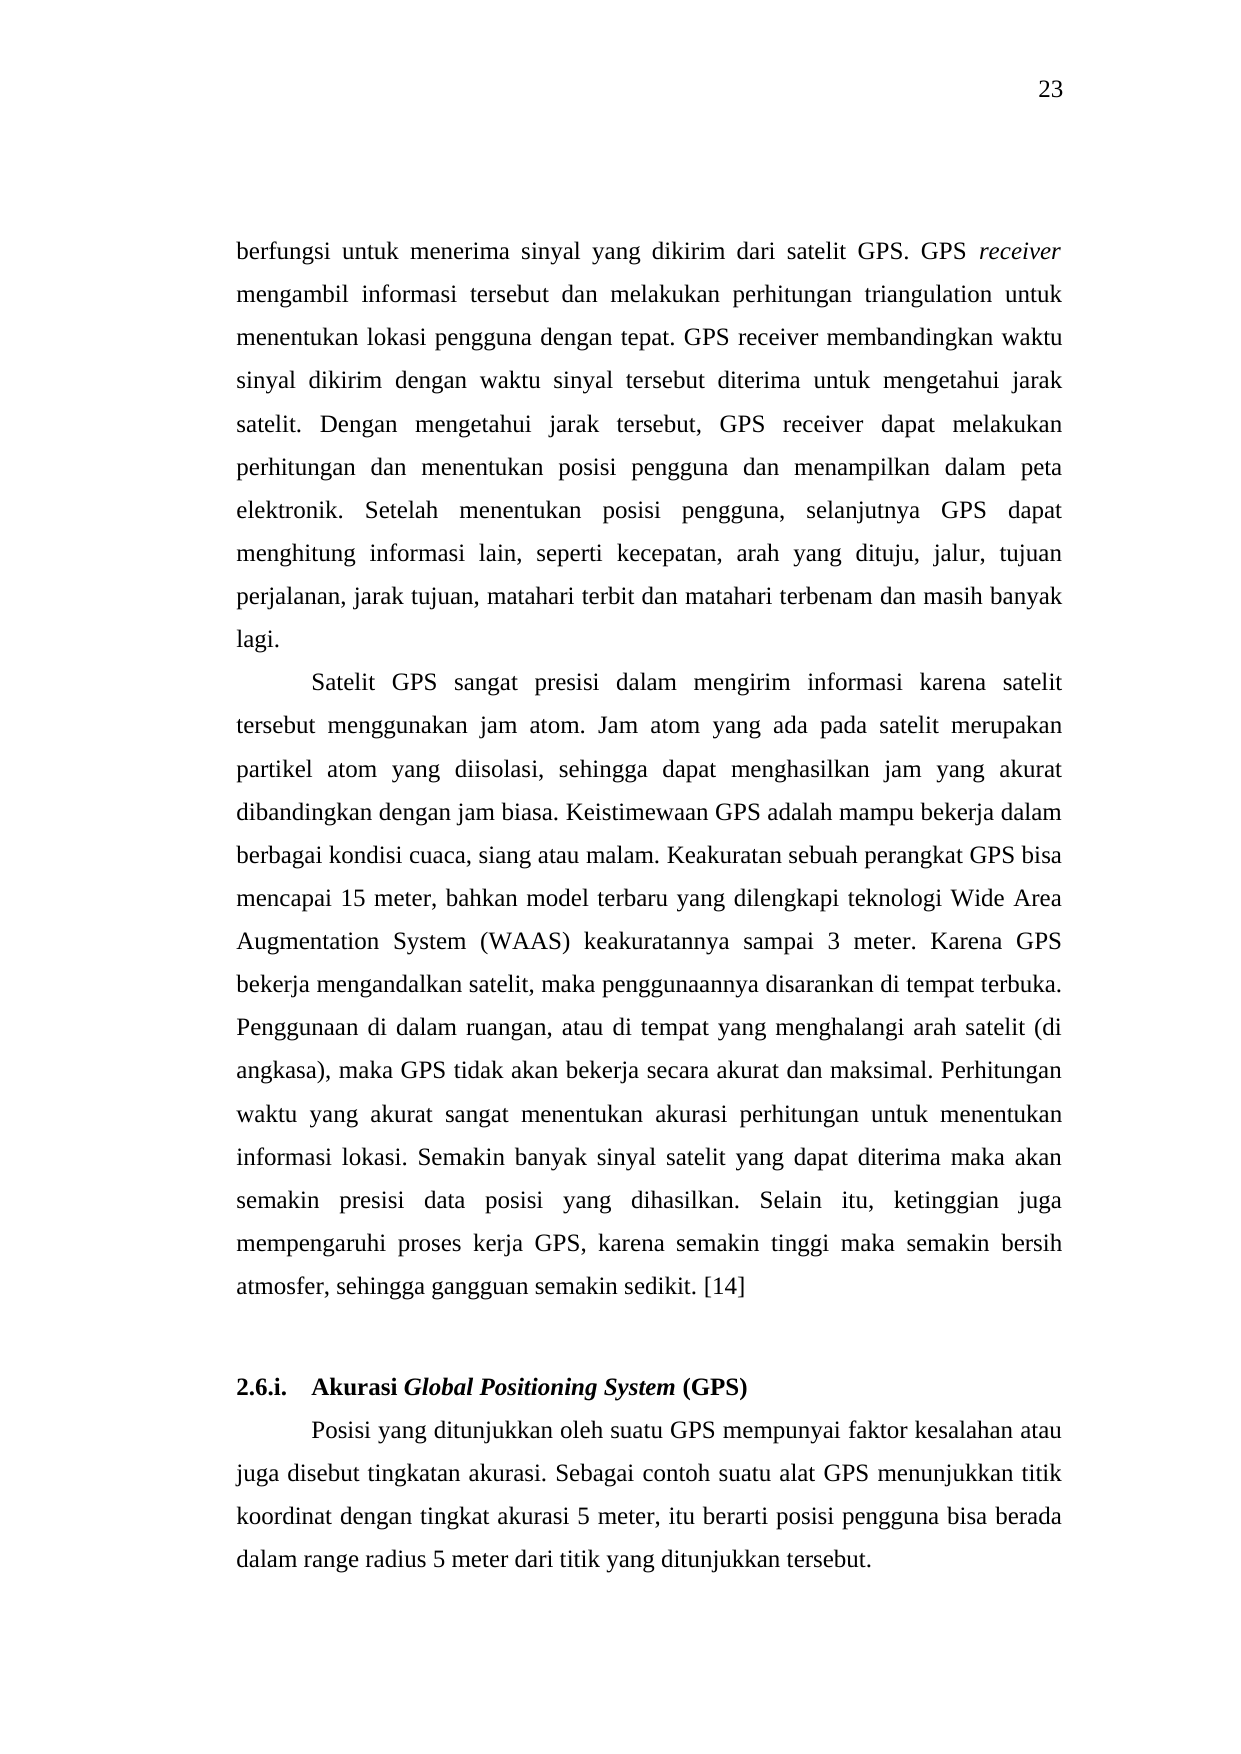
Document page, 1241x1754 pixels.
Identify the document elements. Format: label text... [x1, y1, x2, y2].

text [236, 236, 1063, 653]
subtitle Akurasi Global Positioning System (GPS) [236, 1372, 1063, 1401]
text Posisi yang ditunjukkan oleh suatu GPS mempunyai faktor kesalahan atau juga disebut tingkatan akurasi. Sebagai contoh suatu alat GPS menunjukkan titik koordinat dengan tingkat akurasi 5 meter, itu berarti posisi pengguna bisa berada dalam range radius 5 meter dari titik yang ditunjukkan tersebut. [236, 1415, 1063, 1573]
text Satelit GPS sangat presisi dalam mengirim informasi karena satelit tersebut menggunakan jam atom. Jam atom yang ada pada satelit merupakan partikel atom yang diisolasi, sehingga dapat menghasilkan jam yang akurat dibandingkan dengan jam biasa. Keistimewaan GPS adalah mampu bekerja dalam berbagai kondisi cuaca, siang atau malam. Keakuratan sebuah perangkat GPS bisa mencapai 15 meter, bahkan model terbaru yang dilengkapi teknologi Wide Area Augmentation System (WAAS) keakuratannya sampai 3 meter. Karena GPS bekerja mengandalkan satelit, maka penggunaannya disarankan di tempat terbuka. Penggunaan di dalam ruangan, atau di tempat yang menghalangi arah satelit (di angkasa), maka GPS tidak akan bekerja secara akurat dan maksimal. Perhitungan waktu yang akurat sangat menentukan akurasi perhitungan untuk menentukan informasi lokasi. Semakin banyak sinyal satelit yang dapat diterima maka akan semakin presisi data posisi yang dihasilkan. Selain itu, ketinggian juga mempengaruhi proses kerja GPS, karena semakin tinggi maka semakin bersih atmosfer, sehingga gangguan semakin sedikit. [236, 667, 1063, 1300]
